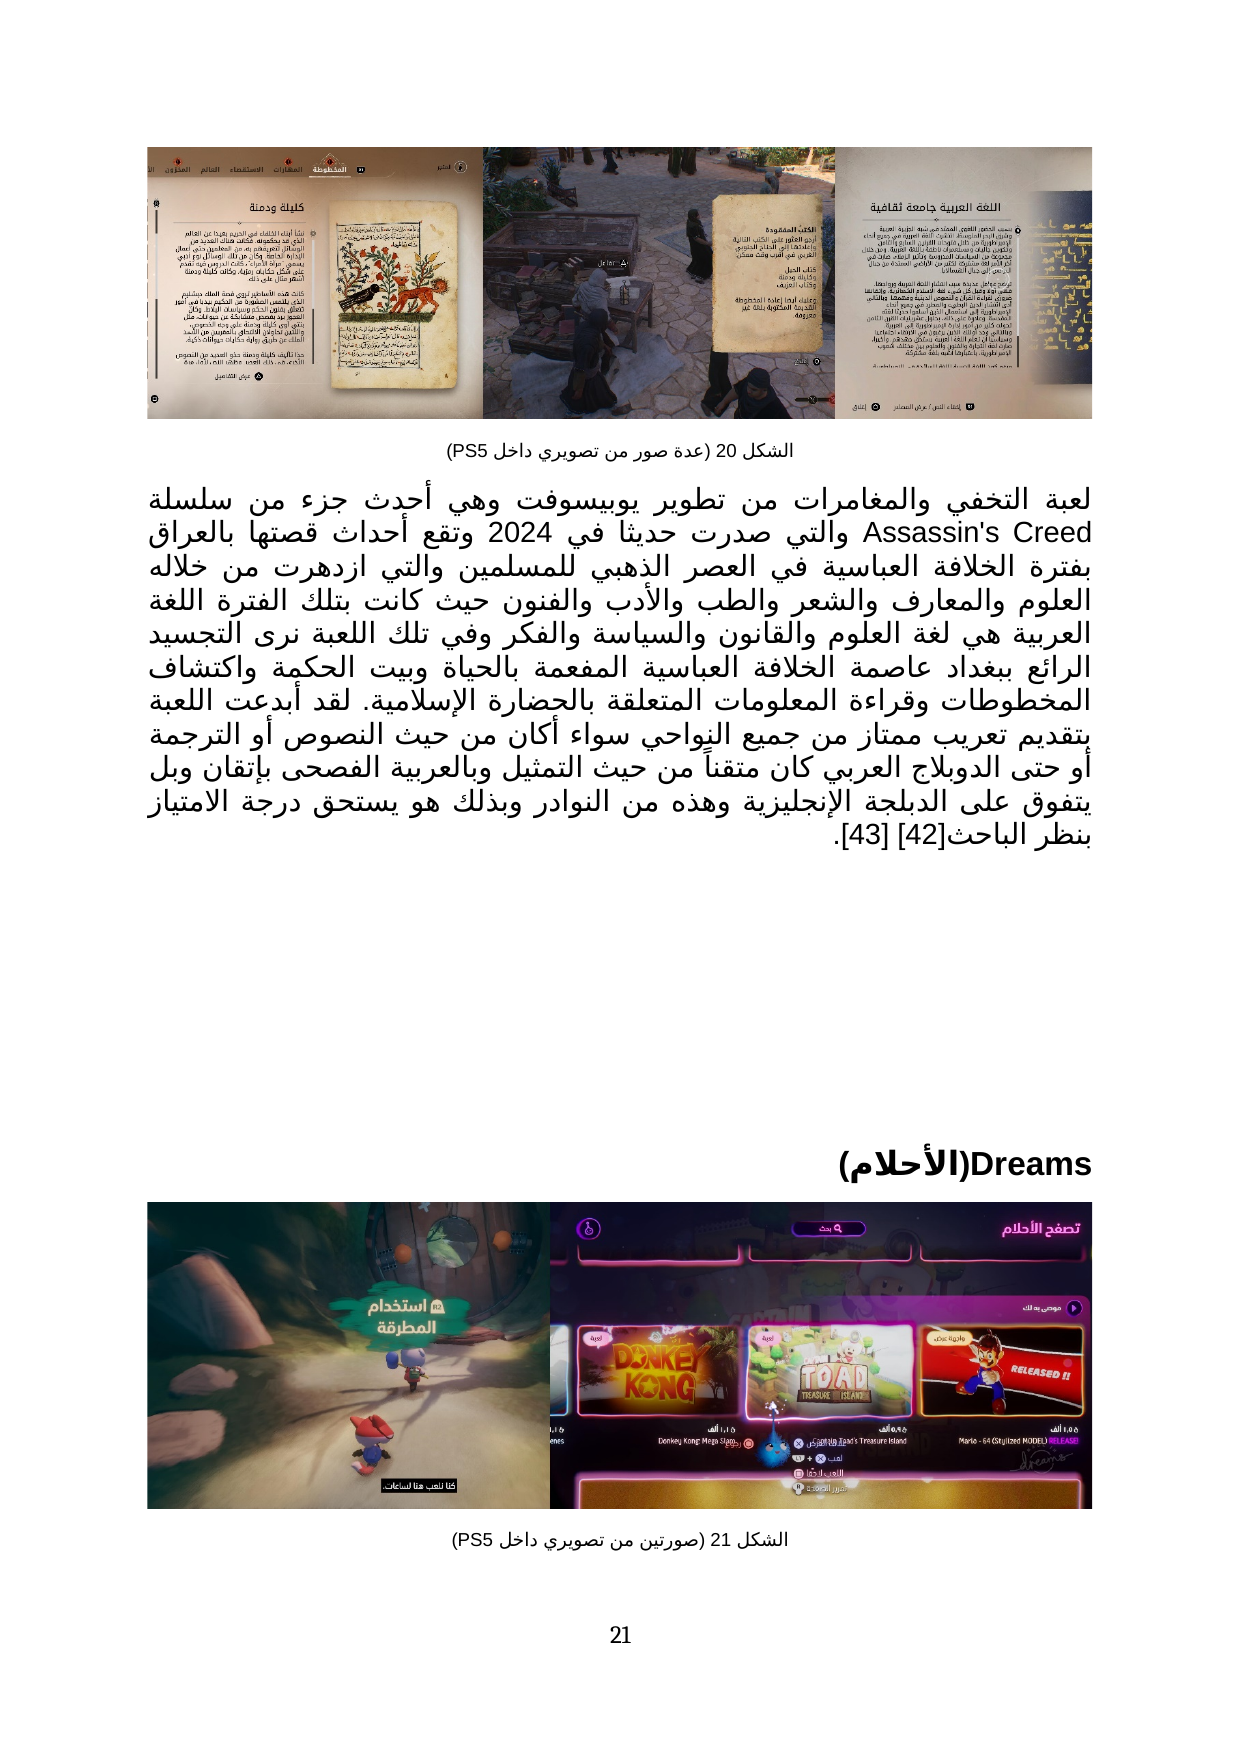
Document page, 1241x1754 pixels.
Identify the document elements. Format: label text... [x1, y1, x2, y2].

text الشكل 20 (عدة صور من تصويري داخل PS5) [148, 439, 1092, 461]
text لعبة التخفي والمغامرات من تطوير يوبيسوفت وهي أحدث جزء من سلسلة Assassin's Creed والتي صدرت حديثا في 2024 وتقع أحداث قصتها بالعراق بفترة الخلافة العباسية في العصر الذهبي للمسلمين والتي ازدهرت من خلاله العلوم والمعارف والشعر والطب والأدب والفنون حيث كانت بتلك الفترة اللغة العربية هي لغة العلوم والقانون والسياسة والفكر وفي تلك اللعبة نرى التجسيد الرائع ببغداد عاصمة الخلافة العباسية المفعمة بالحياة وبيت الحكمة واكتشاف المخطوطات وقراءة المعلومات المتعلقة بالحضارة الإسلامية. لقد أبدعت اللعبة بتقديم تعريب ممتاز من جميع النواحي سواء أكان من حيث النصوص أو الترجمة أو حتى الدوبلاج العربي كان متقناً من حيث التمثيل وبالعربية الفصحى بإتقان وبل يتفوق على الدبلجة الإنجليزية وهذه من النوادر وبذلك هو يستحق درجة الامتياز بنظر الباحث[42] [43]. [148, 482, 1092, 851]
picture [147, 147, 1093, 419]
text Dreams(الأحلام) [148, 1144, 1092, 1182]
picture [147, 1202, 1093, 1509]
text الشكل 21 (صورتين من تصويري داخل PS5) [148, 1529, 1092, 1551]
